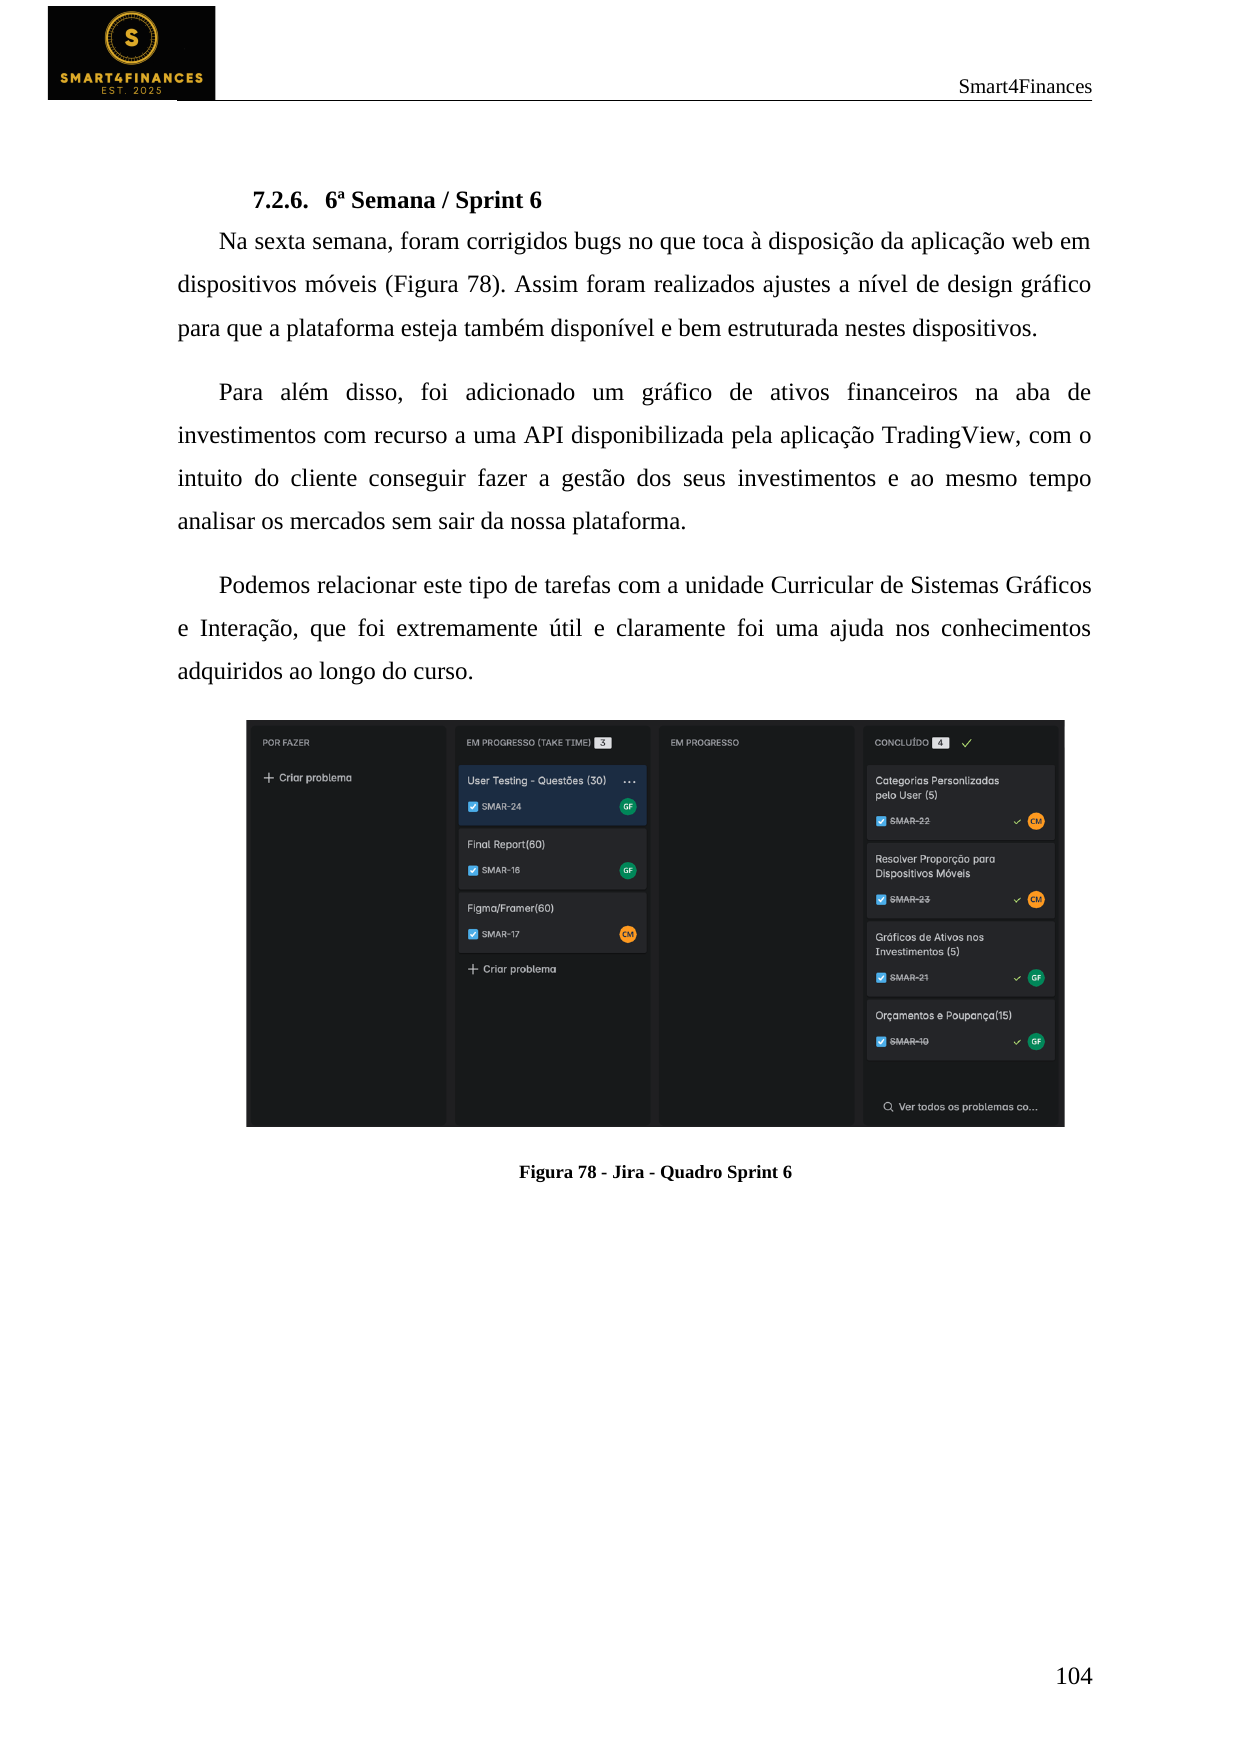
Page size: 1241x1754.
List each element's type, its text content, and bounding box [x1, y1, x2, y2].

text Podemos relacionar este tipo de tarefas com a unidade Curricular de Sistemas Gráficos e Interação, que foi extremamente útil e claramente foi uma ajuda nos conhecimentos adquiridos ao longo do curso. [177, 570, 1092, 685]
picture [246, 720, 1065, 1127]
picture [47, 6, 216, 100]
text Para além disso, foi adicionado um gráfico de ativos financeiros na aba de investimentos com recurso a uma API disponibilizada pela aplicação TradingView, com o intuito do cliente conseguir fazer a gestão dos seus investimentos e ao mesmo tempo analisar os mercados sem sair da nossa plataforma. [177, 377, 1092, 535]
text Na sexta semana, foram corrigidos bugs no que toca à disposição da aplicação web em dispositivos móveis (Figura 78). Assim foram realizados ajustes a nível de design gráfico para que a plataforma esteja também disponível e bem estruturada nestes dispositivos. [177, 226, 1092, 341]
text Figura 78 - Jira - Quadro Sprint 6 [177, 1161, 1092, 1183]
subtitle 6ª Semana / Sprint 6 [252, 185, 1092, 214]
